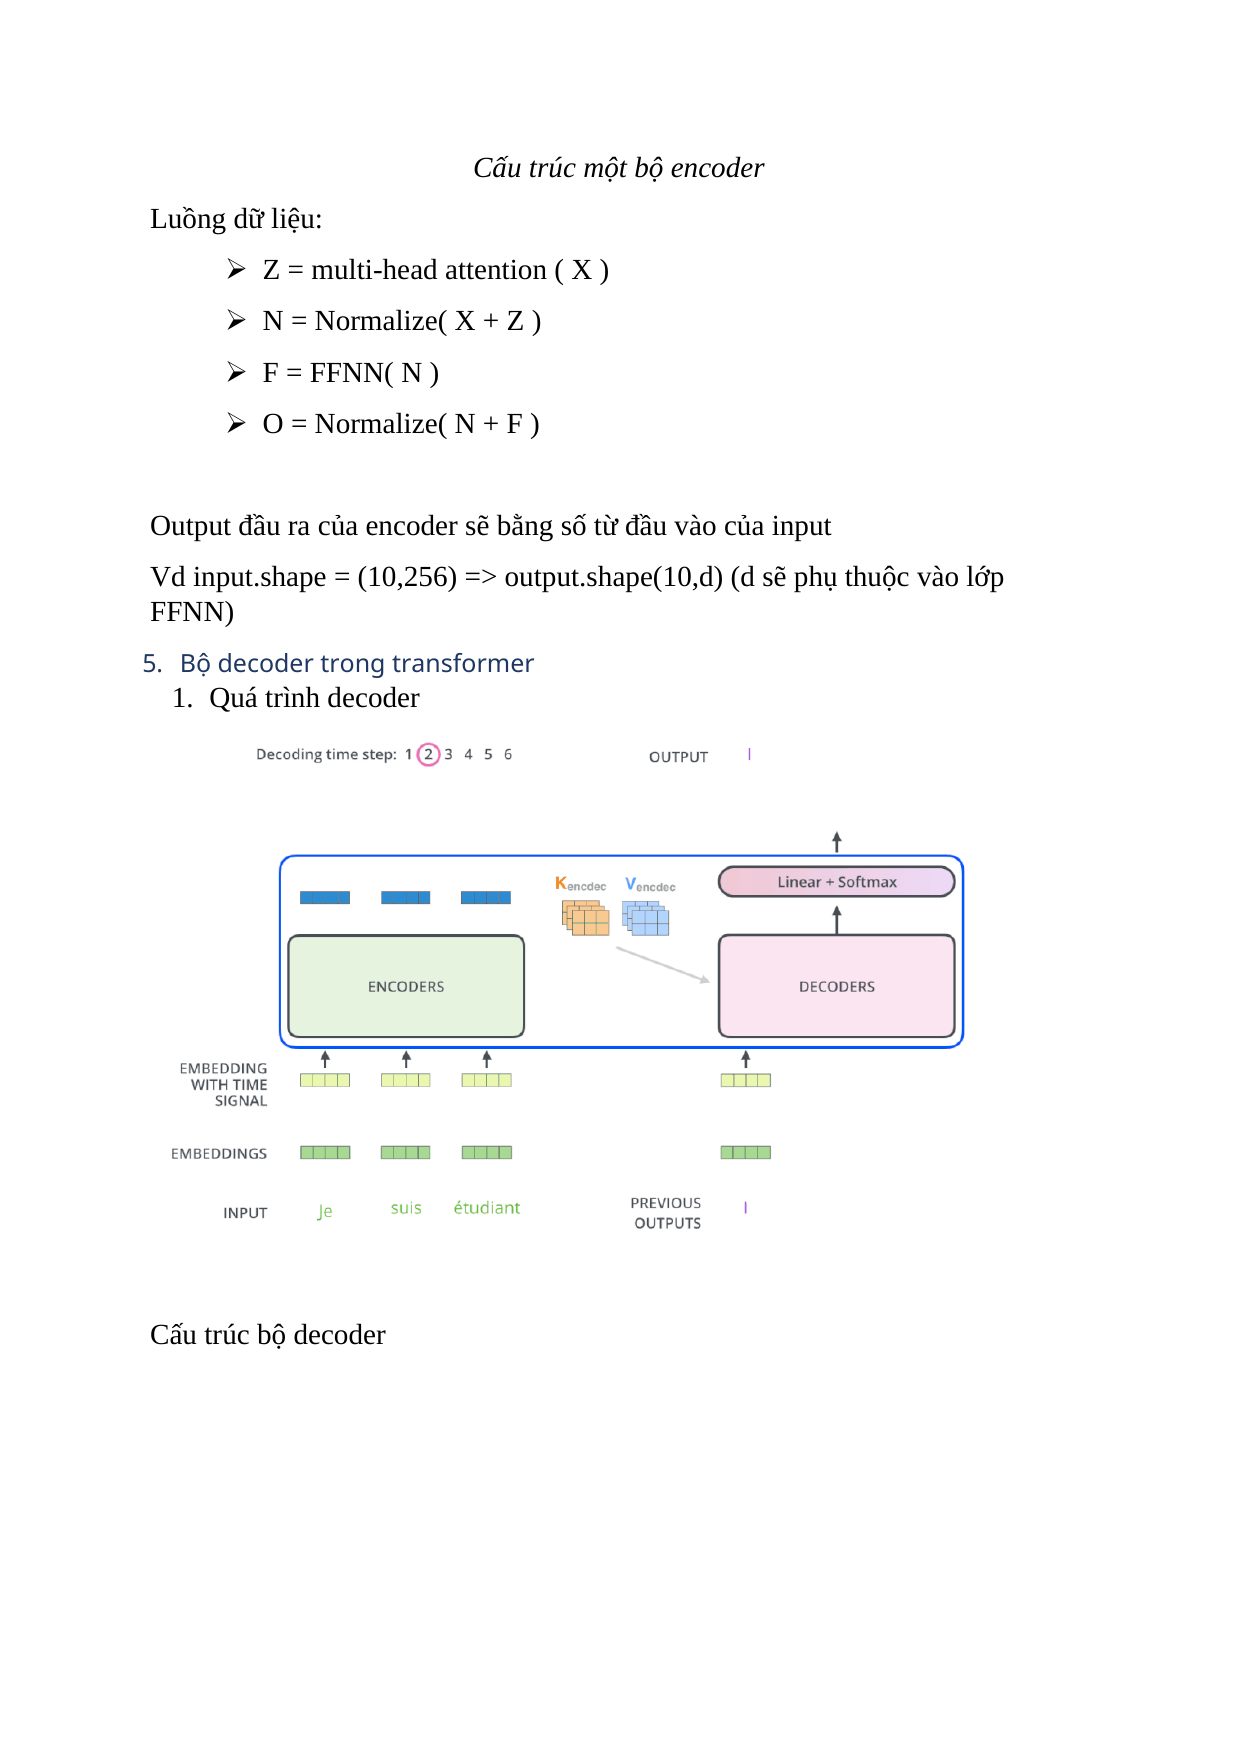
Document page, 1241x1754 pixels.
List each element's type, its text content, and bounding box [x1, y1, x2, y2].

list Z = multi-head attention ( X ) [225, 252, 1090, 286]
text Cấu trúc bộ decoder [150, 1317, 1090, 1350]
list N = Normalize( X + Z ) [225, 303, 1090, 337]
text Luồng dữ liệu: [150, 201, 1090, 235]
text Output đầu ra của encoder sẽ bằng số từ đầu vào của input [150, 508, 1090, 542]
list O = Normalize( N + F ) [225, 406, 1090, 440]
text Vd input.shape = (10,256) => output.shape(10,d) (d sẽ phụ thuộc vào lớp FFNN) [150, 559, 1090, 628]
subtitle Bộ decoder trong transformer [142, 645, 1090, 679]
text Cấu trúc một bộ encoder [150, 150, 1090, 183]
list Quá trình decoder [172, 680, 1090, 714]
picture [150, 731, 1091, 1248]
list F = FFNN( N ) [225, 355, 1090, 388]
